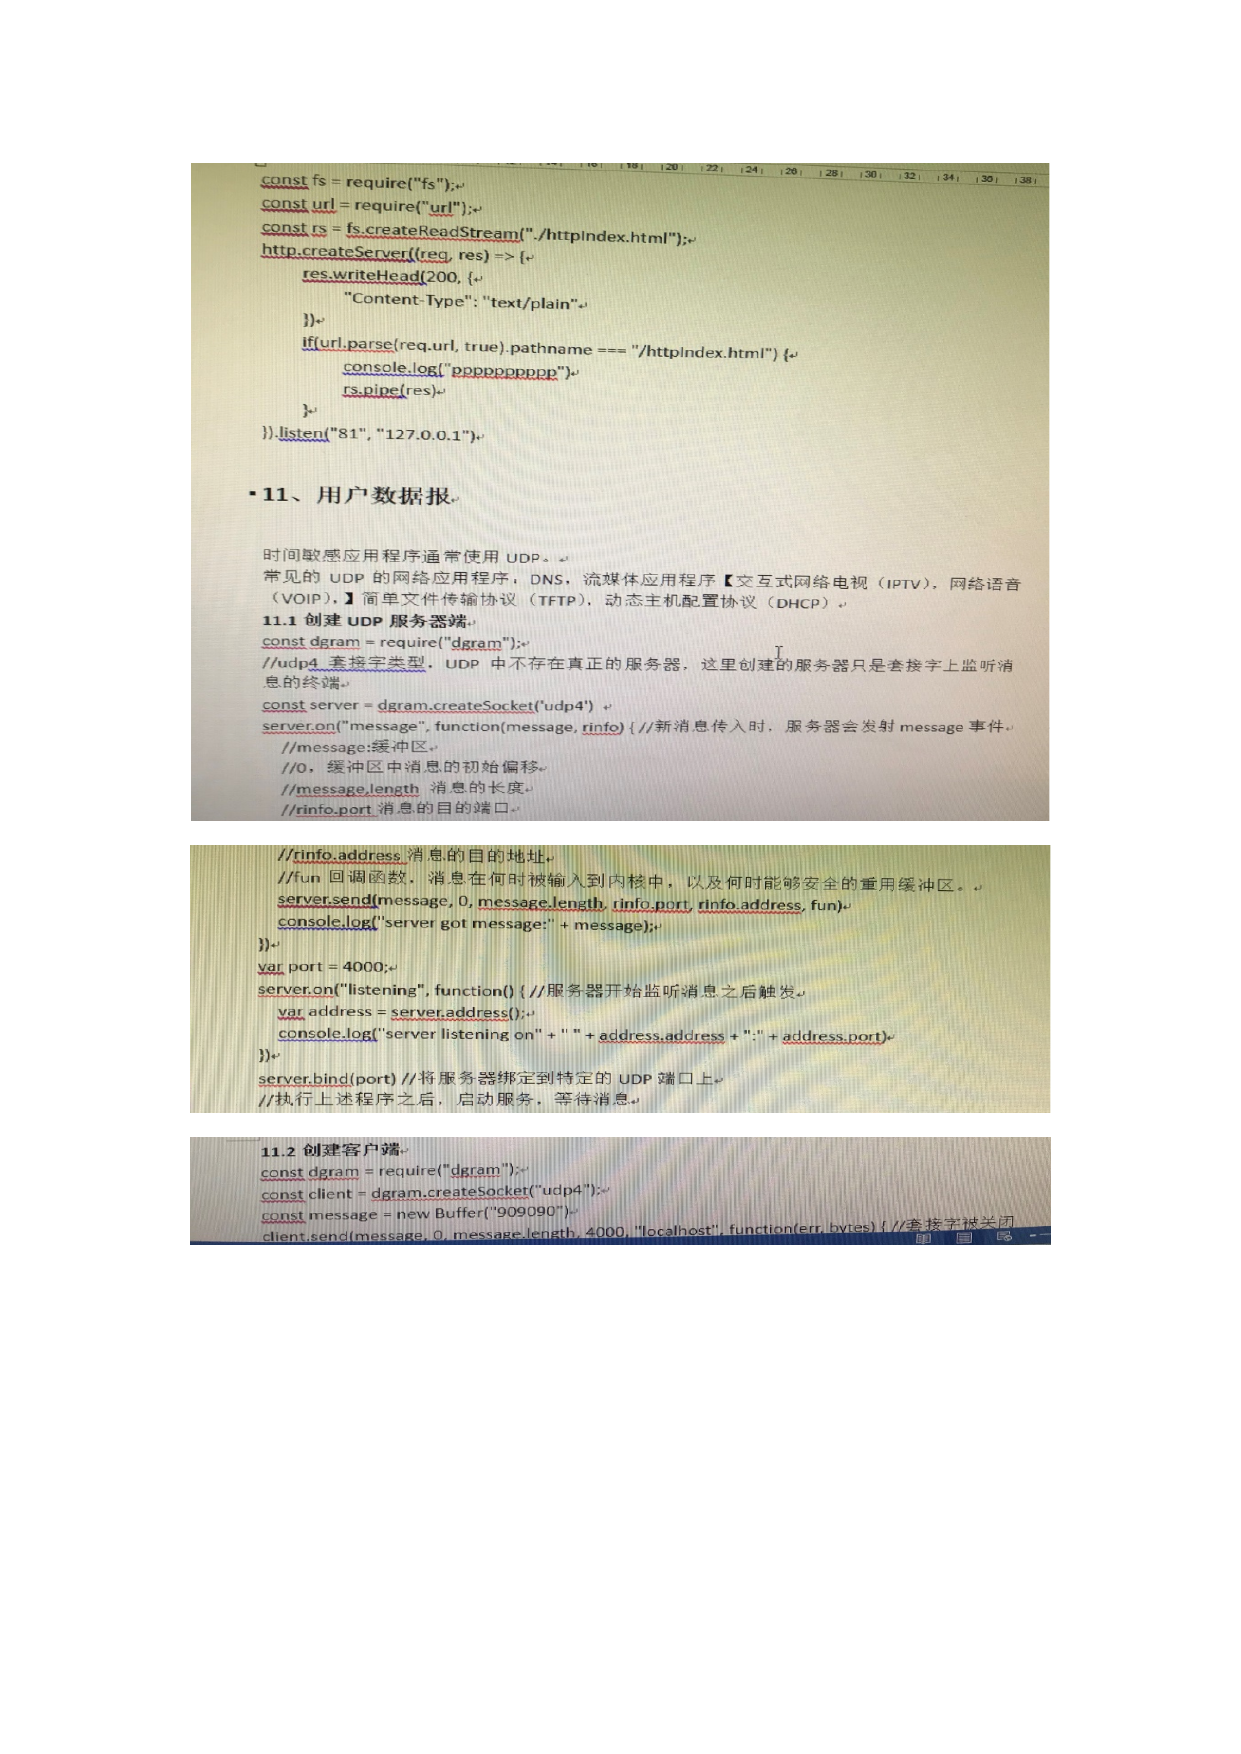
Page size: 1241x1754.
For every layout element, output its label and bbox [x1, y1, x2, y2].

picture [190, 845, 1051, 1113]
picture [190, 1137, 1051, 1245]
picture [191, 163, 1050, 821]
